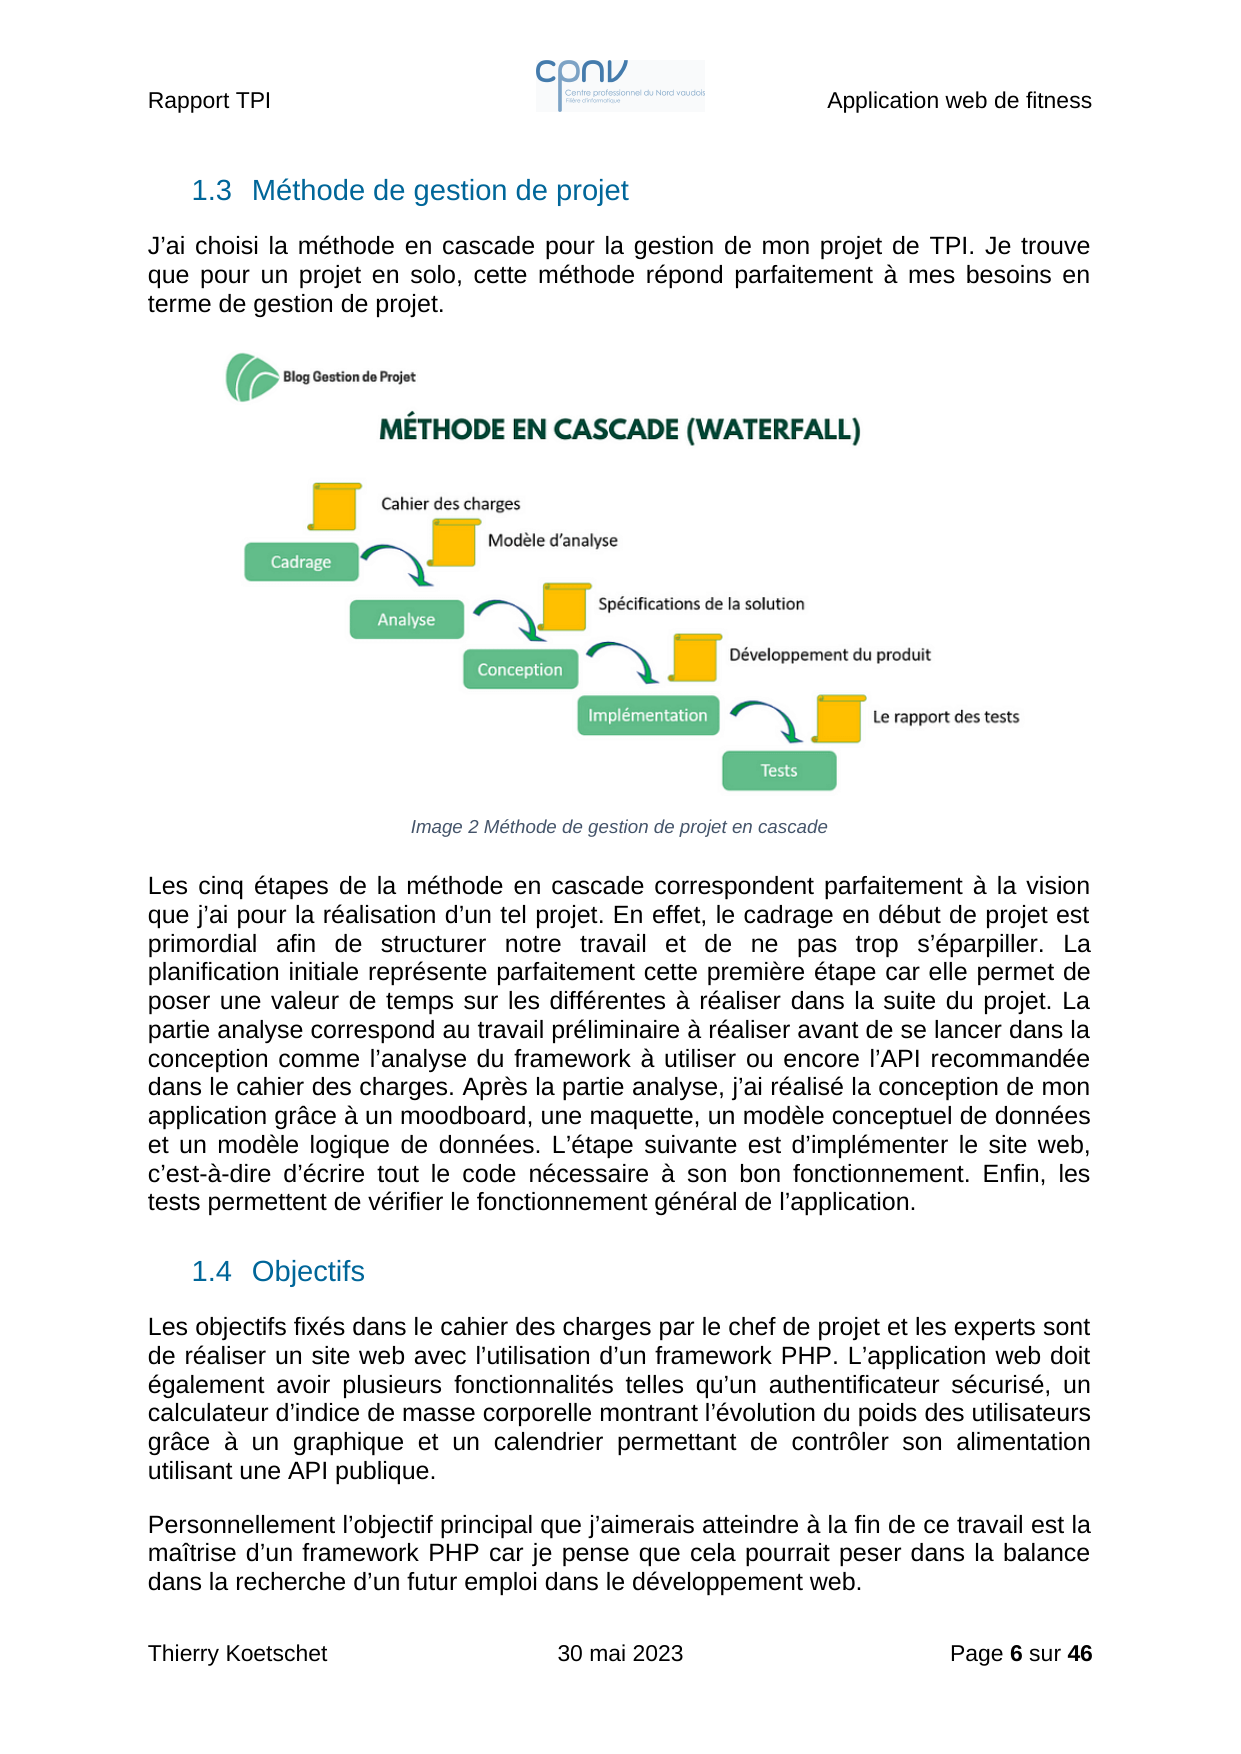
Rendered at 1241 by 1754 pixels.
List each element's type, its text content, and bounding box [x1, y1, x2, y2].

subtitle Méthode de gestion de projet [191, 173, 1092, 206]
text Les objectifs fixés dans le cahier des charges par le chef de projet et les experts sont de réaliser un site web avec l’utilisation d’un framework PHP. L’application web doit également avoir plusieurs fonctionnalités telles qu’un authentificateur sécurisé, un calculateur d’indice de masse corporelle montrant l’évolution du poids des utilisateurs grâce à un graphique et un calendrier permettant de contrôler son alimentation utilisant une API publique. [148, 1312, 1092, 1485]
picture [210, 342, 1031, 804]
text Les cinq étapes de la méthode en cascade correspondent parfaitement à la vision que j’ai pour la réalisation d’un tel projet. En effet, le cadrage en début de projet est primordial afin de structurer notre travail et de ne pas trop s’éparpiller. La planification initiale représente parfaitement cette première étape car elle permet de poser une valeur de temps sur les différentes à réaliser dans la suite du projet. La partie analyse correspond au travail préliminaire à réaliser avant de se lancer dans la conception comme l’analyse du framework à utiliser ou encore l’API recommandée dans le cahier des charges. Après la partie analyse, j’ai réalisé la conception de mon application grâce à un moodboard, une maquette, un modèle conceptuel de données et un modèle logique de données. L’étape suivante est d’implémenter le site web, c’est-à-dire d’écrire tout le code nécessaire à son bon fonctionnement. Enfin, les tests permettent de vérifier le fonctionnement général de l’application. [148, 871, 1092, 1216]
text Image 2 Méthode de gestion de projet en cascade [148, 816, 1092, 838]
text Personnellement l’objectif principal que j’aimerais atteindre à la fin de ce travail est la maîtrise d’un framework PHP car je pense que cela pourrait peser dans la balance dans la recherche d’un futur emploi dans le développement web. [148, 1510, 1092, 1596]
subtitle Objectifs [191, 1254, 1092, 1287]
text J’ai choisi la méthode en cascade pour la gestion de mon projet de TPI. Je trouve que pour un projet en solo, cette méthode répond parfaitement à mes besoins en terme de gestion de projet. [148, 231, 1092, 317]
